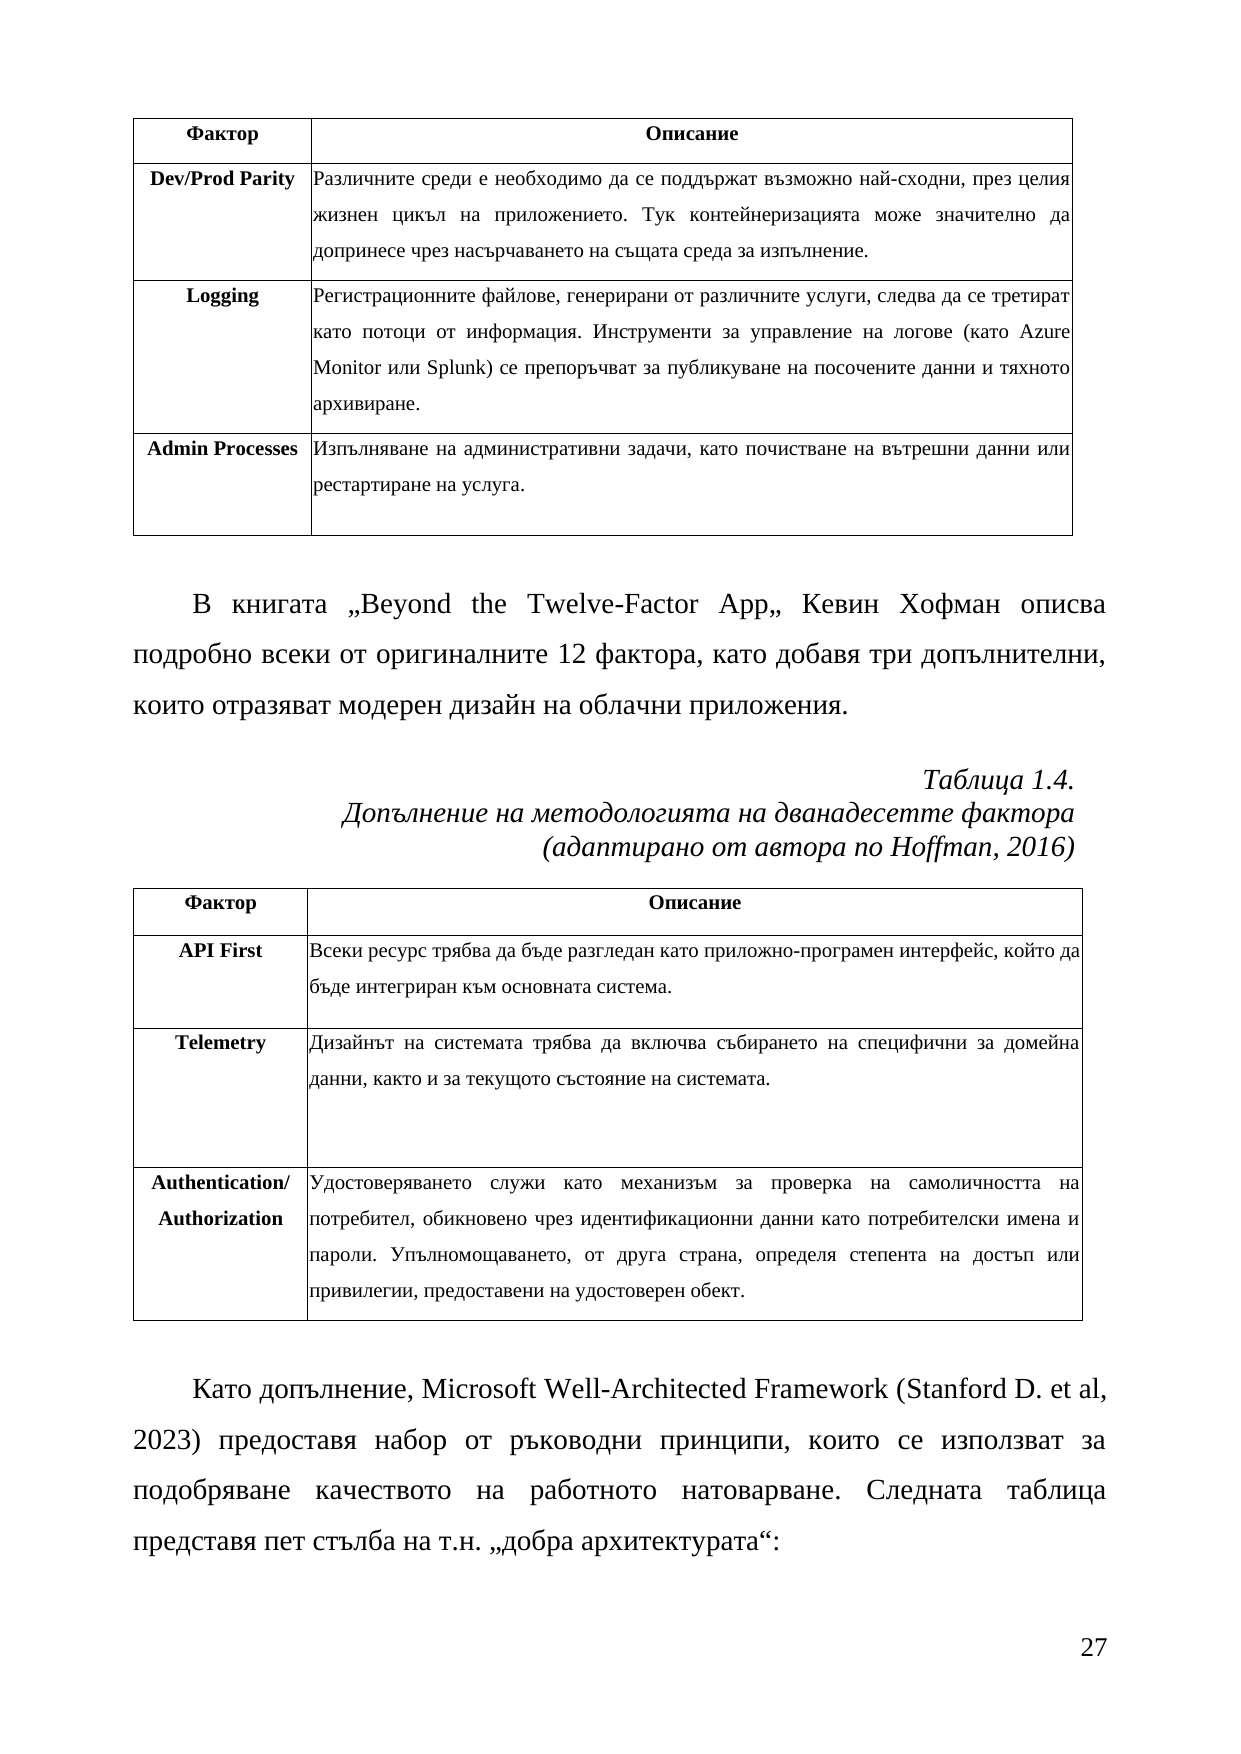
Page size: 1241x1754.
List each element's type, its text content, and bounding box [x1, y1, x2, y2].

table_header Фактор [134, 119, 311, 163]
table_header Описание [308, 889, 1082, 935]
table_cell Регистрационните файлове, генерирани от различните услуги, следва да се третират като потоци от информация. Инструменти за управление на логове (като Azure Monitor или Splunk) се препоръчват за публикуване на посочените данни и тяхното архивиране. [312, 281, 1072, 433]
text В книгата „Beyond the Twelve-Factor App„ Кевин Хофман описва подробно всеки от оригиналните 12 фактора, като добавя три допълнителни, които отразяват модерен дизайн на облачни приложения. [133, 586, 1107, 720]
table_cell API First [134, 936, 307, 1027]
table_cell Dev/Prod Parity [134, 164, 311, 280]
table_cell Telemetry [134, 1029, 307, 1167]
table_cell Изпълняване на административни задачи, като почистване на вътрешни данни или рестартиране на услуга. [312, 434, 1072, 535]
table_cell Authentication/ Authorization [134, 1168, 307, 1320]
table_cell Logging [134, 281, 311, 433]
table_header Фактор [134, 889, 307, 935]
table_cell Удостоверяването служи като механизъм за проверка на самоличността на потребител, обикновено чрез идентификационни данни като потребителски имена и пароли. Упълномощаването, от друга страна, определя степента на достъп или привилегии, предоставени на удостоверен обект. [308, 1168, 1082, 1320]
text Като допълнение, Microsoft Well-Architected Framework (Stanford D. et al, 2023) предоставя набор от ръководни принципи, които се използват за подобряване качеството на работното натоварване. Следната таблица представя пет стълба на т.н. „добра архитектурата“: [133, 1372, 1107, 1556]
table_cell Различните среди е необходимо да се поддържат възможно най-сходни, през целия жизнен цикъл на приложението. Тук контейнеризацията може значително да допринесе чрез насърчаването на същата среда за изпълнение. [312, 164, 1072, 280]
table_header Описание [312, 119, 1072, 163]
table_cell Admin Processes [134, 434, 311, 535]
title Таблица 1.4. Допълнение на методологията на дванадесетте фактора (адаптирано от автора по Hoffman, 2016) [192, 762, 1078, 863]
table_cell Дизайнът на системата трябва да включва събирането на специфични за домейна данни, както и за текущото състояние на системата. [308, 1029, 1082, 1167]
table_cell Всеки ресурс трябва да бъде разгледан като приложно-програмен интерфейс, който да бъде интегриран към основната система. [308, 936, 1082, 1027]
